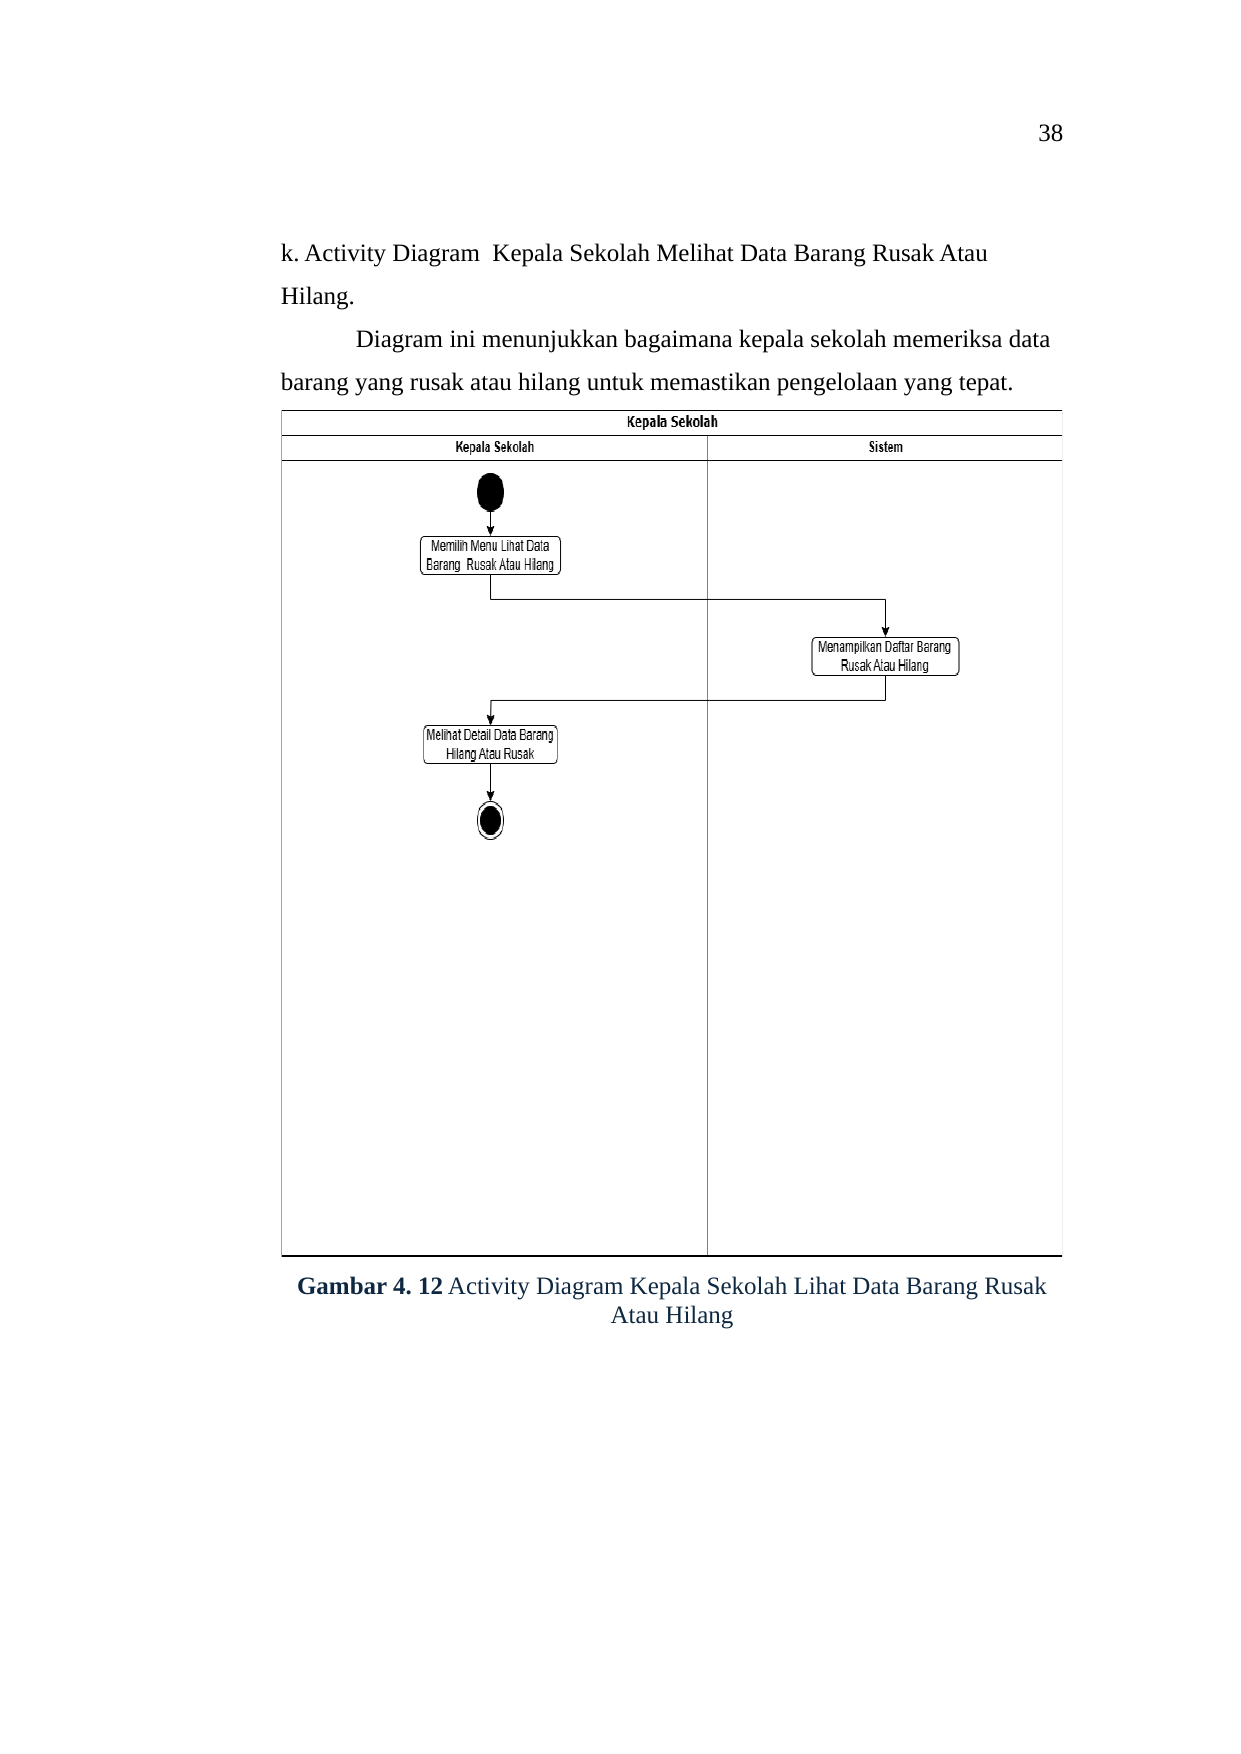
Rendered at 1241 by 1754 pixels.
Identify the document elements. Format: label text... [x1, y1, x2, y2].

text Diagram ini menunjukkan bagaimana kepala sekolah memeriksa data barang yang rusak atau hilang untuk memastikan pengelolaan yang tepat. [281, 324, 1063, 396]
text Gambar 4. 12 Activity Diagram Kepala Sekolah Lihat Data Barang Rusak Atau Hilang [281, 1271, 1063, 1329]
picture [281, 410, 1063, 1257]
text k. Activity Diagram Kepala Sekolah Melihat Data Barang Rusak Atau Hilang. [281, 238, 1063, 309]
